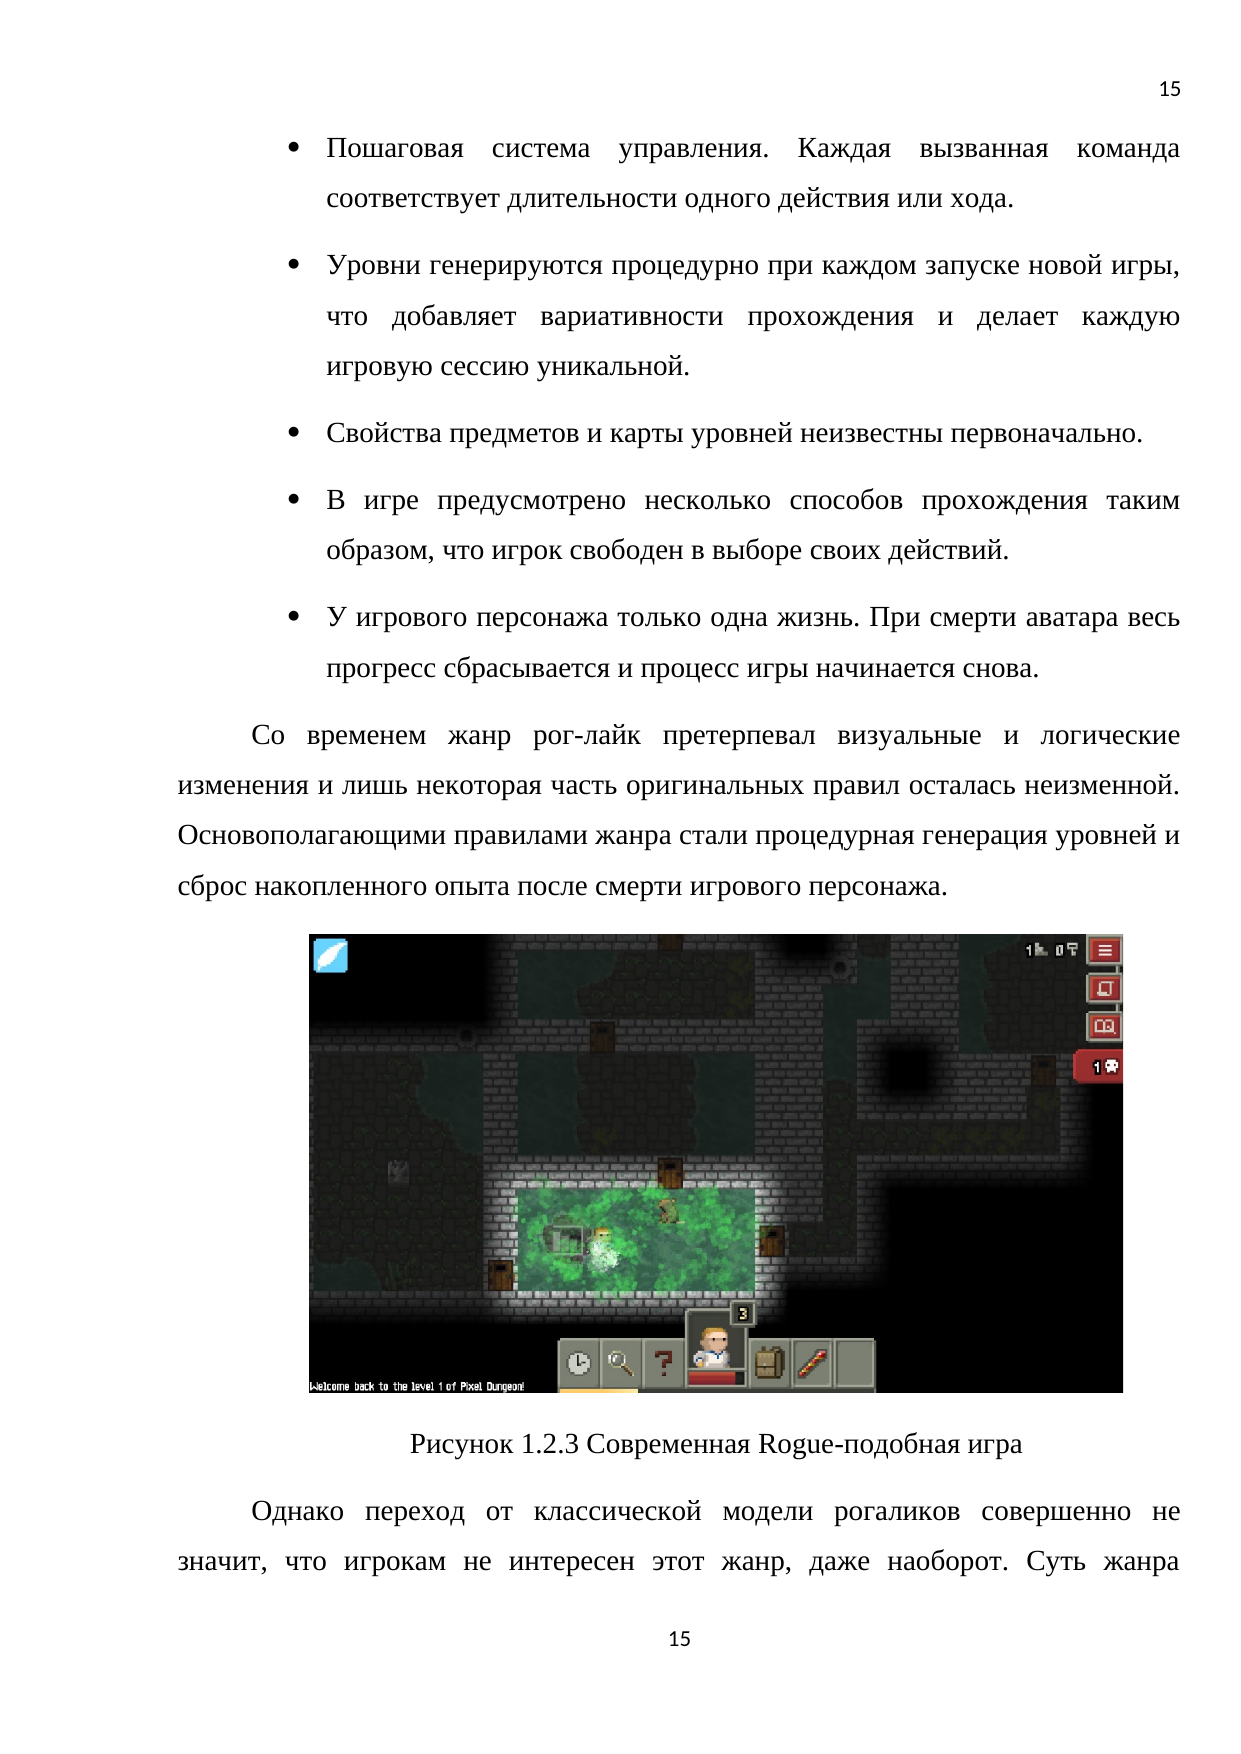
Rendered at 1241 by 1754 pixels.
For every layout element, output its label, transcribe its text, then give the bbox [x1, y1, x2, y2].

list У игрового персонажа только одна жизнь. При смерти аватара весь прогресс сбрасывается и процесс игры начинается снова. [288, 599, 1181, 683]
list Уровни генерируются процедурно при каждом запуске новой игры, что добавляет вариативности прохождения и делает каждую игровую сессию уникальной. [288, 247, 1181, 382]
picture [309, 934, 1124, 1393]
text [177, 1493, 1181, 1577]
list Пошаговая система управления. Каждая вызванная команда соответствует длительности одного действия или хода. [288, 130, 1181, 214]
list Свойства предметов и карты уровней неизвестны первоначально. [288, 415, 1181, 449]
text Со временем жанр рог-лайк претерпевал визуальные и логические изменения и лишь некоторая часть оригинальных правил осталась неизменной. Основополагающими правилами жанра стали процедурная генерация уровней и сброс накопленного опыта после смерти игрового персонажа. [177, 717, 1181, 901]
list В игре предусмотрено несколько способов прохождения таким образом, что игрок свободен в выборе своих действий. [288, 482, 1181, 566]
